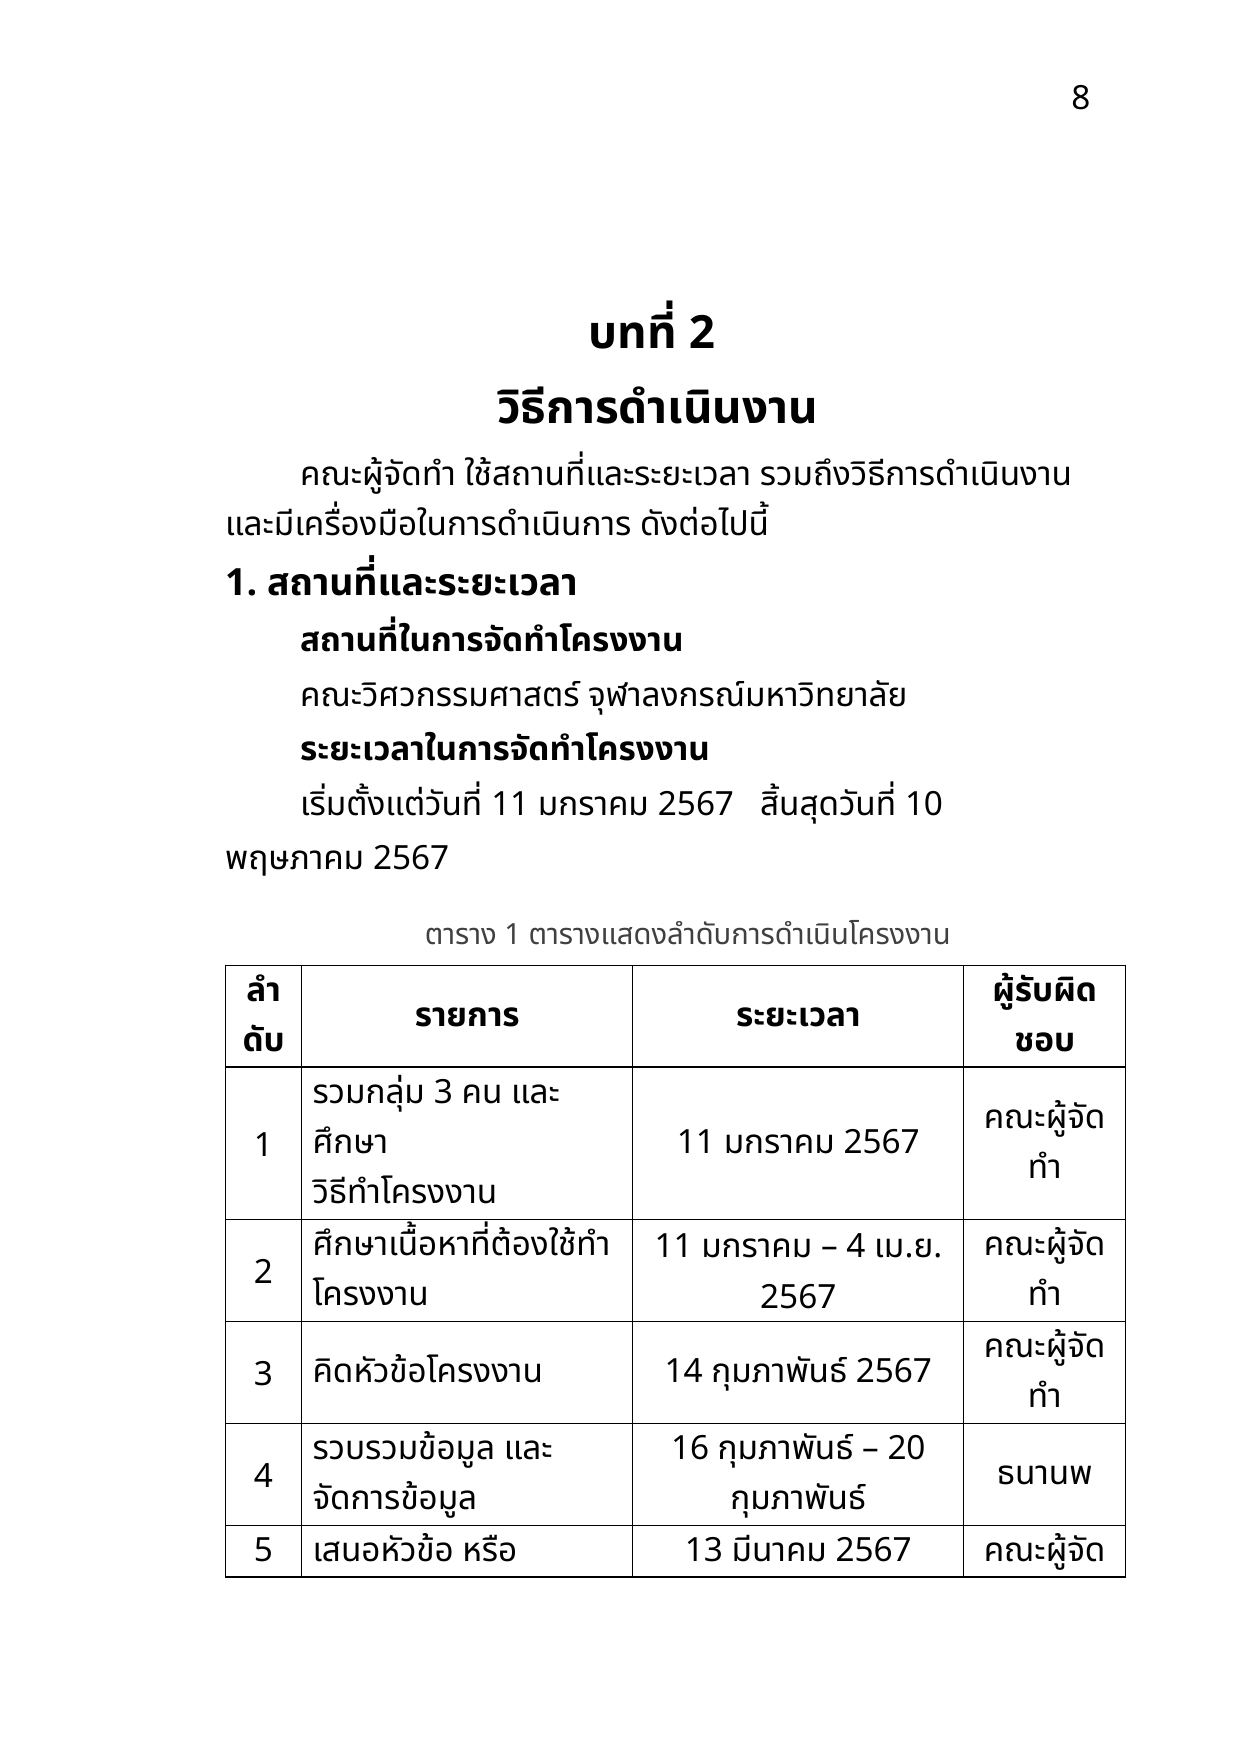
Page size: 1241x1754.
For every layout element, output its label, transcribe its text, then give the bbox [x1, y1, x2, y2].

table_cell 2 [226, 1220, 301, 1321]
table_cell คิดหัวข้อโครงงาน [302, 1322, 632, 1423]
table_header ระยะเวลา [633, 966, 963, 1066]
table_cell 1 [226, 1068, 301, 1219]
table_cell ธนานพ [964, 1424, 1125, 1525]
subtitle 1. สถานที่และระยะเวลา [225, 555, 1090, 612]
table_cell 11 มกราคม 2567 [633, 1068, 963, 1219]
table_cell รวบรวมข้อมูล และจัดการข้อมูล [302, 1424, 632, 1525]
table_cell 14 กุมภาพันธ์ 2567 [633, 1322, 963, 1423]
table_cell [302, 1526, 632, 1576]
table_cell 13 มีนาคม 2567 [633, 1526, 963, 1576]
text สถานที่ในการจัดทำโครงงาน [225, 616, 1090, 667]
table_cell 3 [226, 1322, 301, 1423]
text ตาราง 1 ตารางแสดงลำดับการดำเนินโครงงาน [315, 914, 1000, 958]
table_cell คณะผู้จัดทำ [964, 1526, 1125, 1576]
text ระยะเวลาในการจัดทำโครงงาน [225, 725, 1090, 776]
table_header ผู้รับผิดชอบ [964, 966, 1125, 1066]
table_cell 11 มกราคม – 4 เม.ย. 2567 [633, 1220, 963, 1321]
table_header รายการ [302, 966, 632, 1066]
table_cell รวมกลุ่ม 3 คน และศึกษา วิธีทำโครงงาน [302, 1068, 632, 1219]
text เริ่มตั้งแต่วันที่ 11 มกราคม 2567 สิ้นสุดวันที่ 10 พฤษภาคม 2567 [225, 779, 1090, 885]
table_cell 5 [226, 1526, 301, 1576]
table_cell 16 กุมภาพันธ์ – 20 กุมภาพันธ์ [633, 1424, 963, 1525]
subtitle บทที่ 2 วิธีการดำเนินงาน [225, 300, 1090, 444]
table_cell 4 [226, 1424, 301, 1525]
table_header ลำดับ [226, 966, 301, 1066]
text คณะผู้จัดทำ ใช้สถานที่และระยะเวลา รวมถึงวิธีการดำเนินงานและมีเครื่องมือในการดำเนินการ ดังต่อไปนี้ [225, 450, 1090, 551]
table_cell ศึกษาเนื้อหาที่ต้องใช้ทำโครงงาน [302, 1220, 632, 1321]
text คณะวิศวกรรมศาสตร์ จุฬาลงกรณ์มหาวิทยาลัย [225, 671, 1090, 721]
table_cell คณะผู้จัดทำ [964, 1220, 1125, 1321]
table_cell คณะผู้จัดทำ [964, 1322, 1125, 1423]
table_cell คณะผู้จัดทำ [964, 1068, 1125, 1219]
